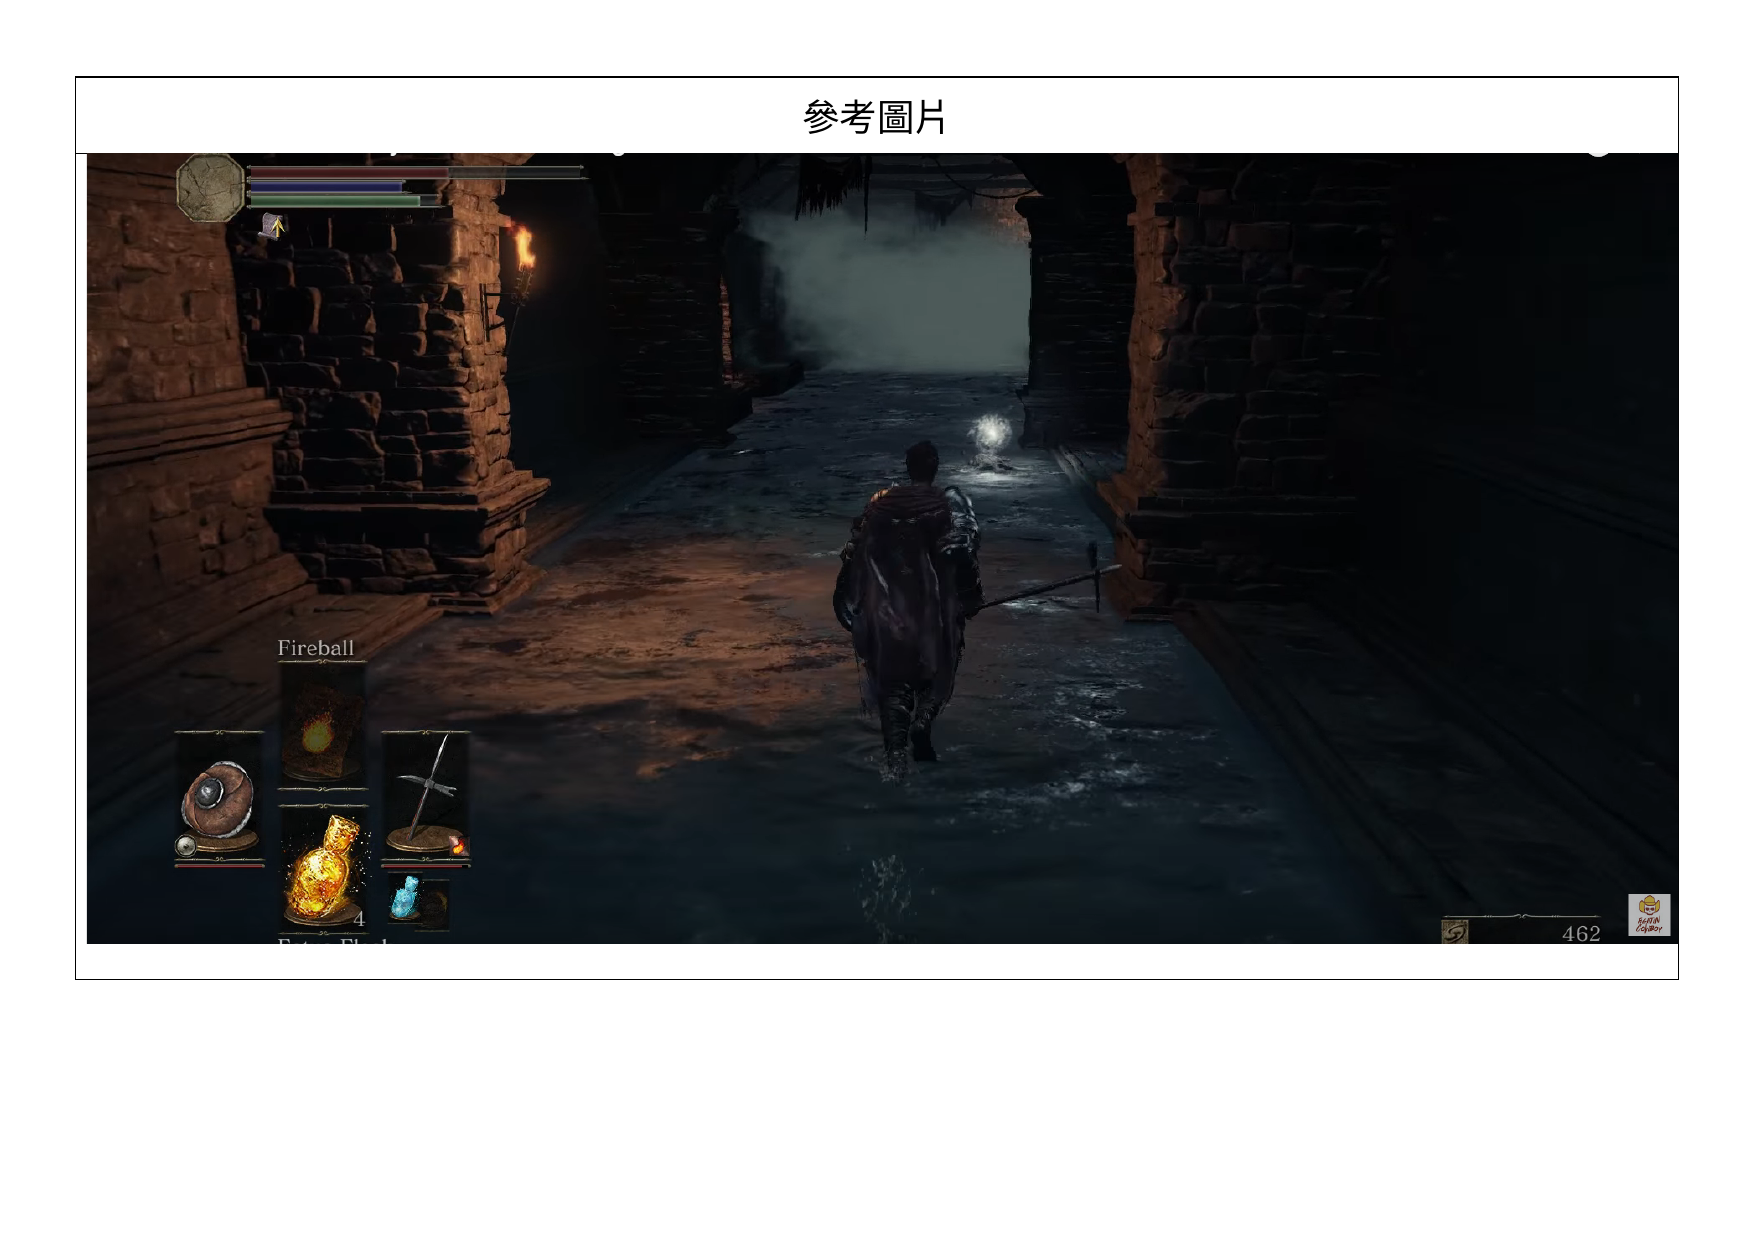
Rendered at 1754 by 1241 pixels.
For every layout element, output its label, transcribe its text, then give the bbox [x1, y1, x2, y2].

table_header 參考圖片 [76, 78, 1678, 152]
table_cell [76, 154, 1678, 978]
picture [86, 153, 1679, 944]
